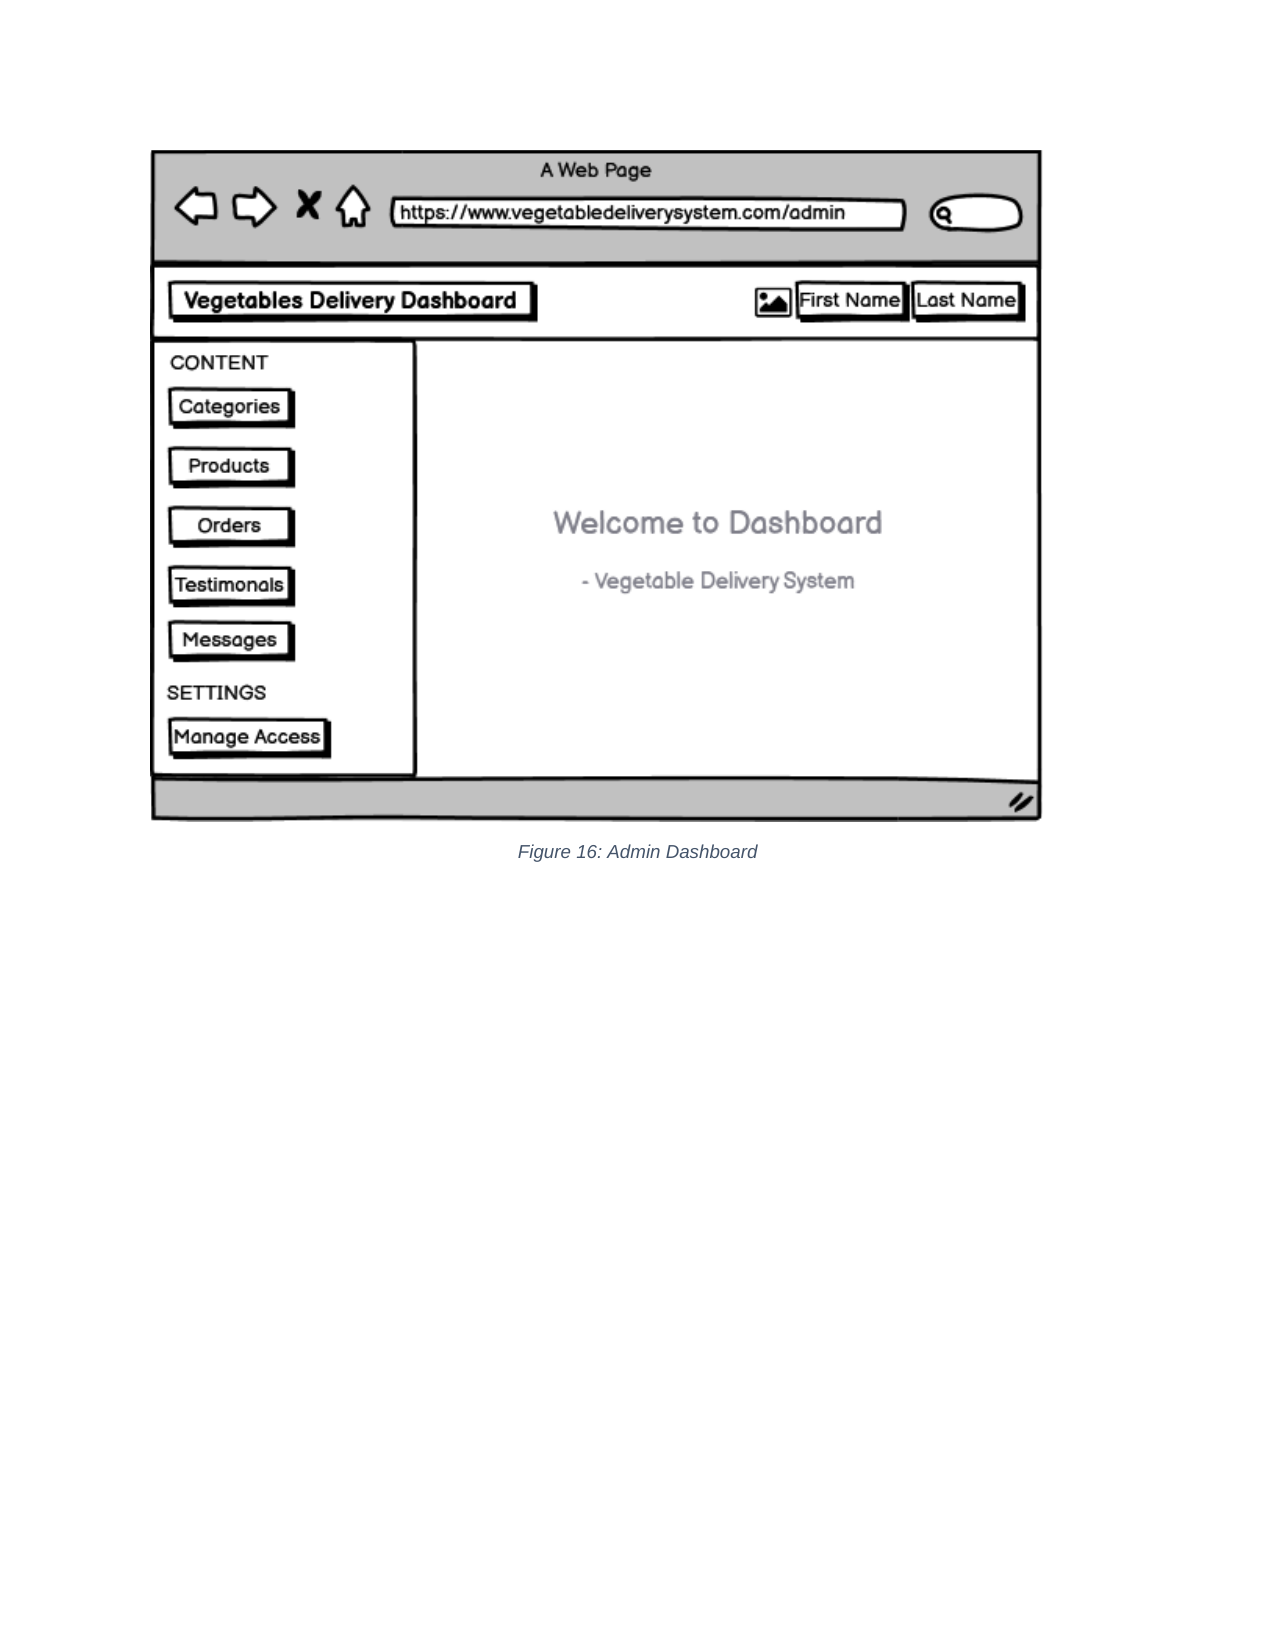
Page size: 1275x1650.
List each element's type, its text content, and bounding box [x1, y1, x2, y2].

picture [150, 150, 1043, 822]
text Figure 16: Admin Dashboard [150, 841, 1125, 862]
